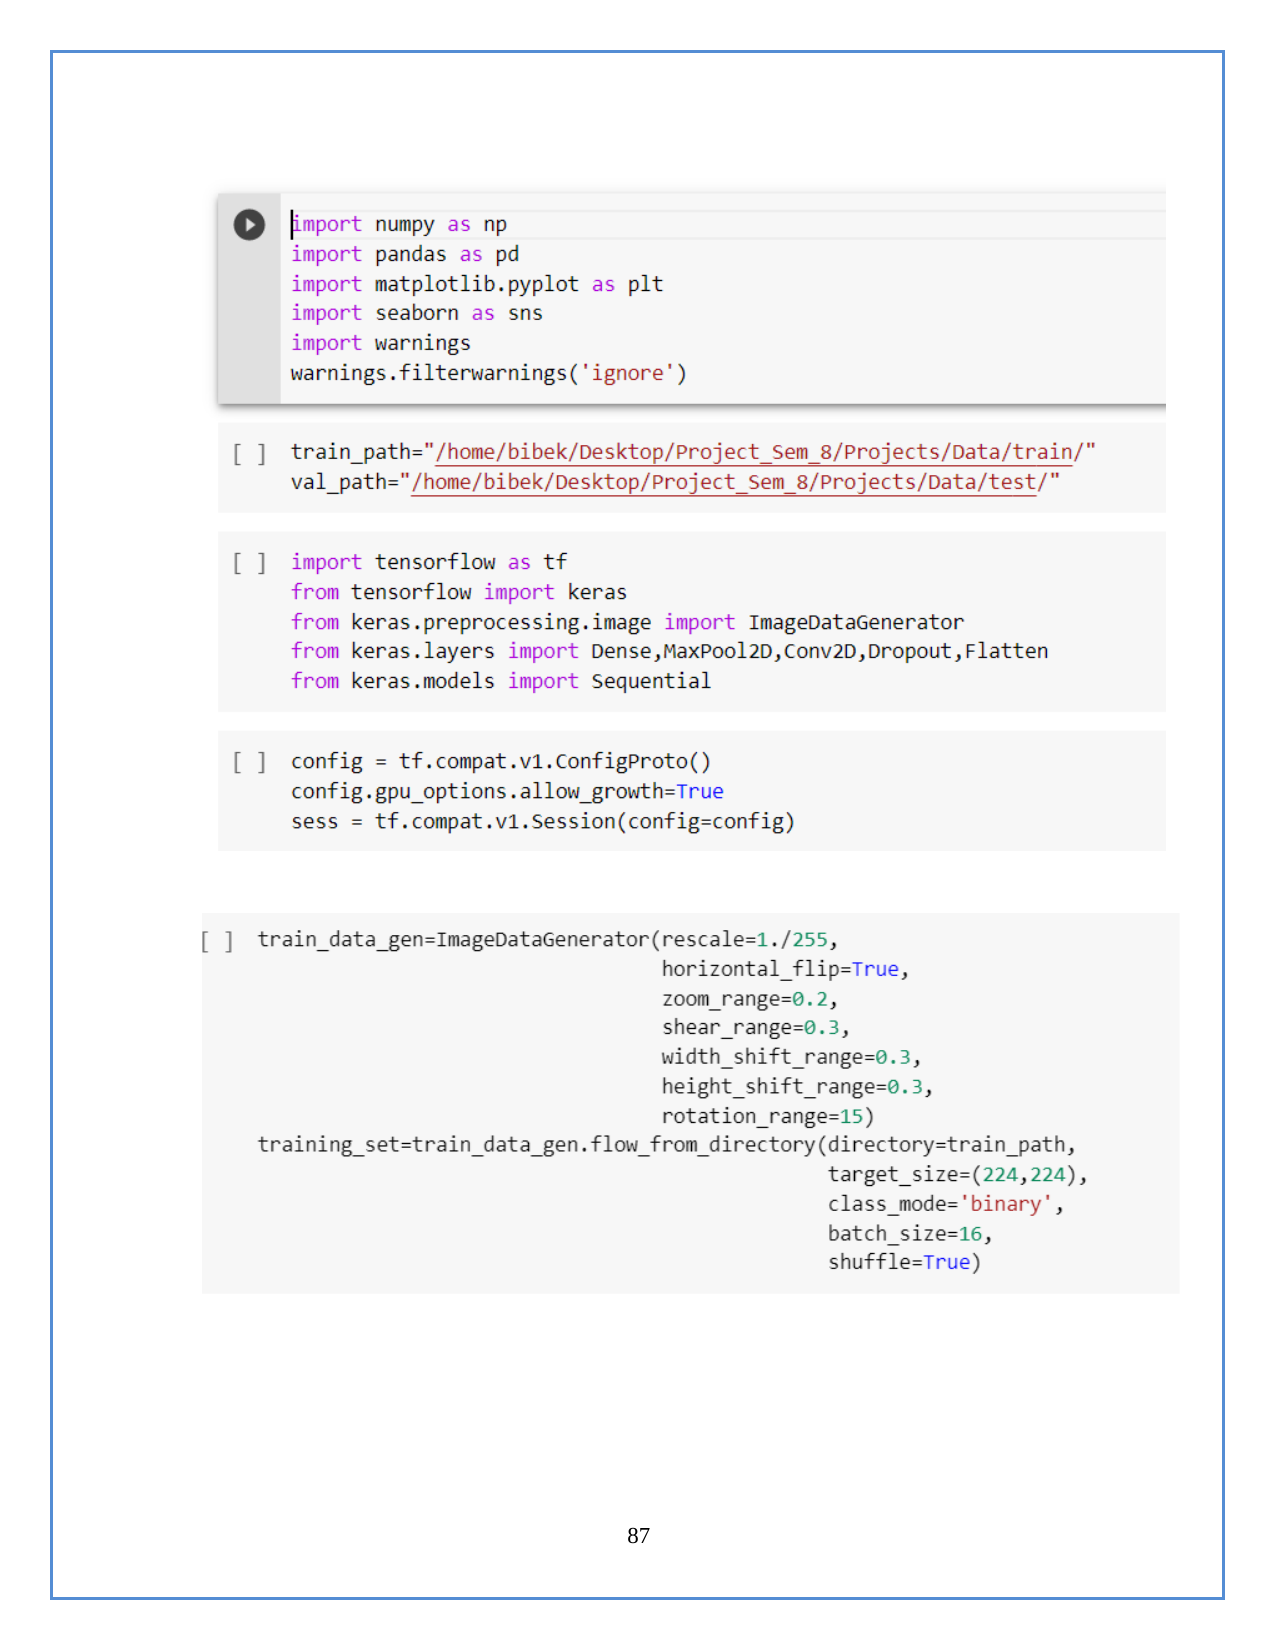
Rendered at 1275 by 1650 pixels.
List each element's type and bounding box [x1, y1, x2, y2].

picture [202, 156, 1166, 851]
picture [202, 913, 1180, 1300]
